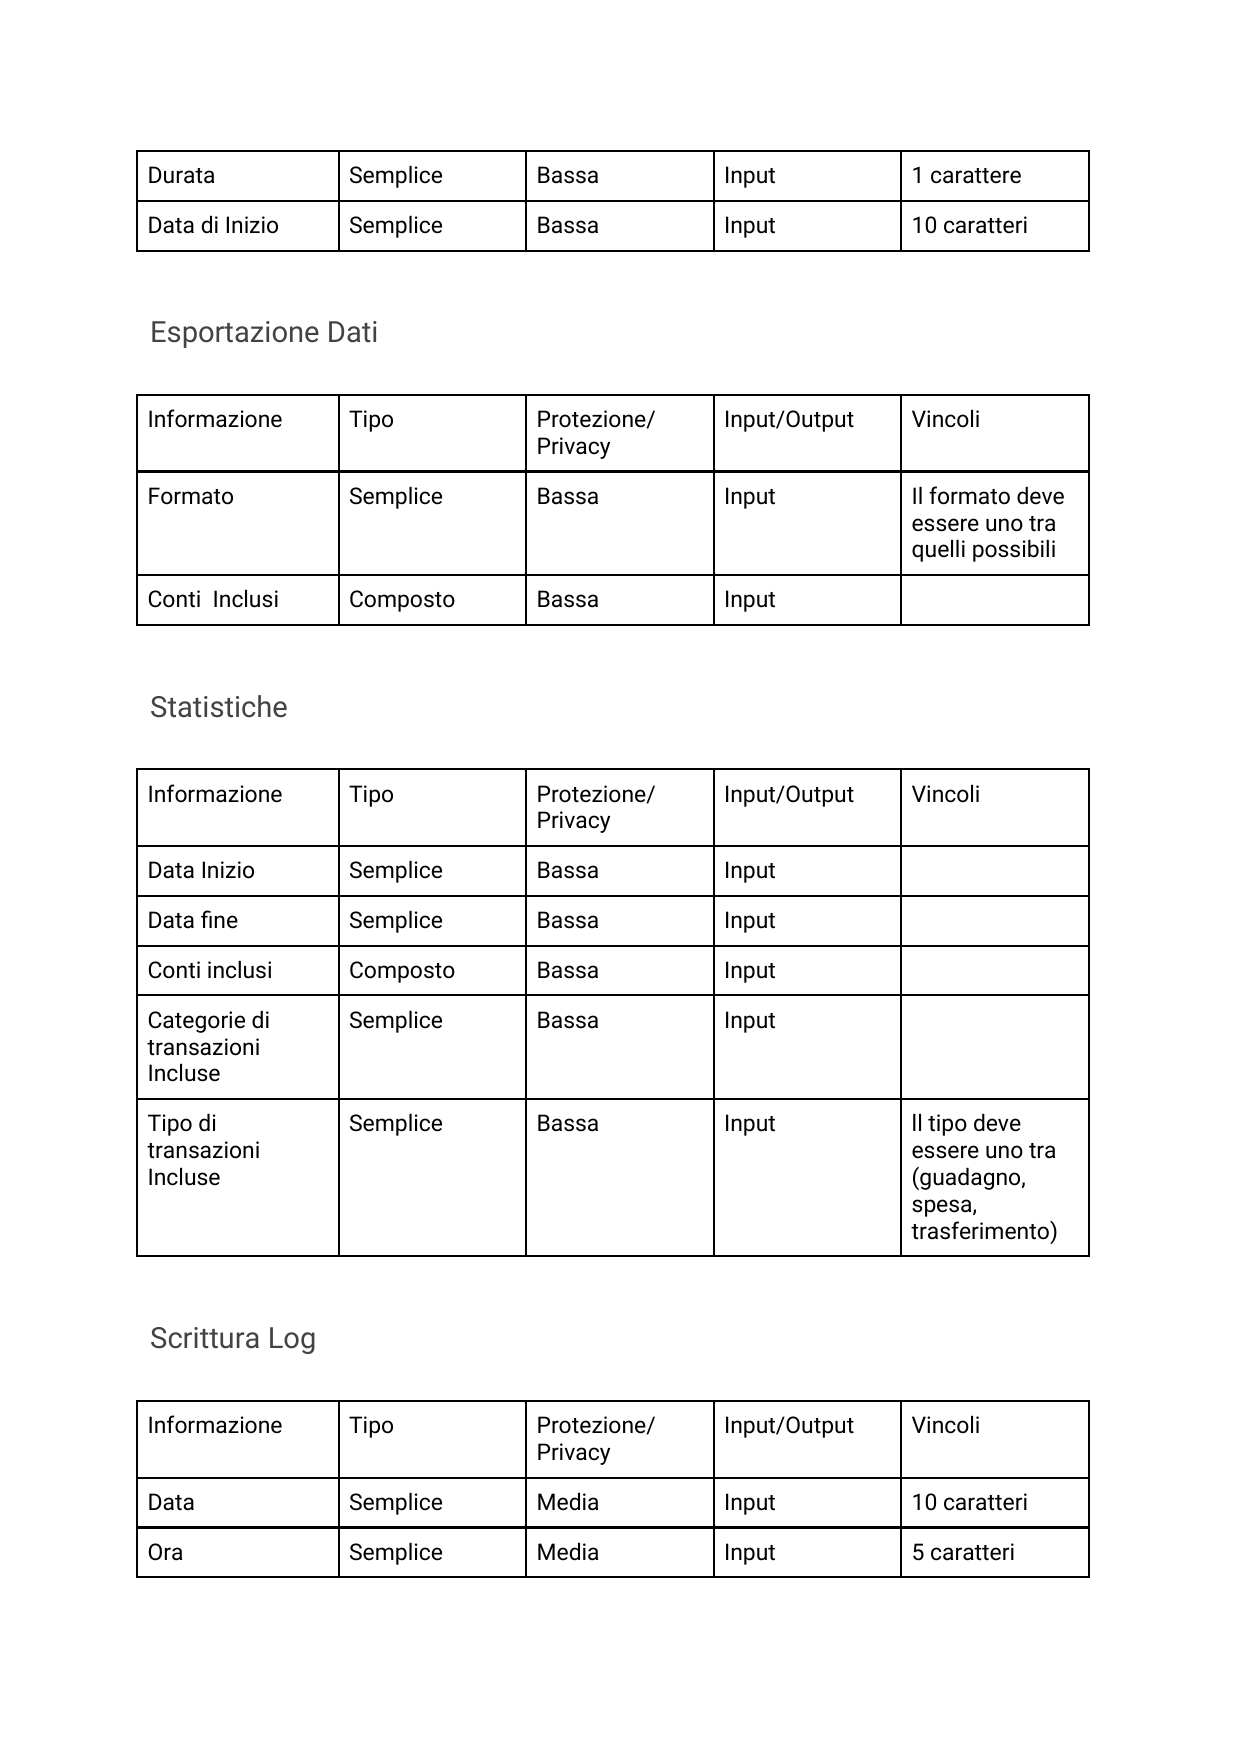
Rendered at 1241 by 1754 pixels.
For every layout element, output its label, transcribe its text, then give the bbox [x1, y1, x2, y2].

table_cell [902, 897, 1088, 944]
table_cell Semplice [340, 847, 525, 895]
table_header Input/Output [715, 396, 900, 470]
table_cell Formato [138, 473, 338, 574]
table_cell 10 caratteri [902, 202, 1088, 249]
table_header Tipo [340, 396, 525, 470]
table_cell Bassa [527, 947, 713, 994]
table_cell Data fine [138, 897, 338, 944]
table_cell 1 carattere [902, 152, 1088, 200]
table_cell Input [715, 996, 900, 1098]
table_cell Semplice [340, 996, 525, 1098]
table_cell Semplice [340, 1529, 525, 1576]
table_header Tipo [340, 1402, 525, 1477]
table_cell Il formato deve essere uno tra quelli possibili [902, 473, 1088, 574]
table_header Protezione/ Privacy [527, 1402, 713, 1477]
table_header Informazione [138, 1402, 338, 1477]
subtitle Scrittura Log [150, 1321, 1090, 1356]
table_cell Bassa [527, 473, 713, 574]
table_cell Bassa [527, 847, 713, 895]
table_cell Semplice [340, 202, 525, 249]
table_cell Semplice [340, 1100, 525, 1255]
table_header Input/Output [715, 1402, 900, 1477]
table_cell 5 caratteri [902, 1529, 1088, 1576]
table_cell Semplice [340, 152, 525, 200]
table_cell Bassa [527, 576, 713, 624]
table_cell Data [138, 1479, 338, 1526]
table_cell Input [715, 1100, 900, 1255]
table_cell Input [715, 576, 900, 624]
table_cell Data di Inizio [138, 202, 338, 249]
table_cell Input [715, 847, 900, 895]
table_cell Bassa [527, 897, 713, 944]
table_header Input/Output [715, 770, 900, 845]
table_header Protezione/ Privacy [527, 396, 713, 470]
table_cell Semplice [340, 1479, 525, 1526]
table_cell Bassa [527, 152, 713, 200]
table_header Tipo [340, 770, 525, 845]
table_cell Data Inizio [138, 847, 338, 895]
table_cell Ora [138, 1529, 338, 1576]
subtitle Esportazione Dati [150, 315, 1090, 349]
table_cell Semplice [340, 897, 525, 944]
table_header Vincoli [902, 396, 1088, 470]
subtitle Statistiche [150, 690, 1090, 724]
table_cell Composto [340, 576, 525, 624]
table_cell 10 caratteri [902, 1479, 1088, 1526]
table_cell ll tipo deve essere uno tra (guadagno, spesa, trasferimento) [902, 1100, 1088, 1255]
table_cell Conti Inclusi [138, 576, 338, 624]
table_cell Bassa [527, 996, 713, 1098]
table_cell Input [715, 152, 900, 200]
table_header Vincoli [902, 1402, 1088, 1477]
table_cell Input [715, 1479, 900, 1526]
table_header Informazione [138, 396, 338, 470]
table_cell Durata [138, 152, 338, 200]
table_header Vincoli [902, 770, 1088, 845]
table_cell Input [715, 897, 900, 944]
table_cell Bassa [527, 202, 713, 249]
table_cell Categorie di transazioni Incluse [138, 996, 338, 1098]
table_cell [902, 947, 1088, 994]
table_header Informazione [138, 770, 338, 845]
table_cell Composto [340, 947, 525, 994]
table_cell [902, 996, 1088, 1098]
table_cell Conti inclusi [138, 947, 338, 994]
table_cell [902, 576, 1088, 624]
table_cell [902, 847, 1088, 895]
table_cell Input [715, 202, 900, 249]
table_cell Tipo di transazioni Incluse [138, 1100, 338, 1255]
table_cell Media [527, 1479, 713, 1526]
table_cell Input [715, 947, 900, 994]
table_cell Bassa [527, 1100, 713, 1255]
table_cell Semplice [340, 473, 525, 574]
table_cell Media [527, 1529, 713, 1576]
table_header Protezione/ Privacy [527, 770, 713, 845]
table_cell Input [715, 1529, 900, 1576]
table_cell Input [715, 473, 900, 574]
